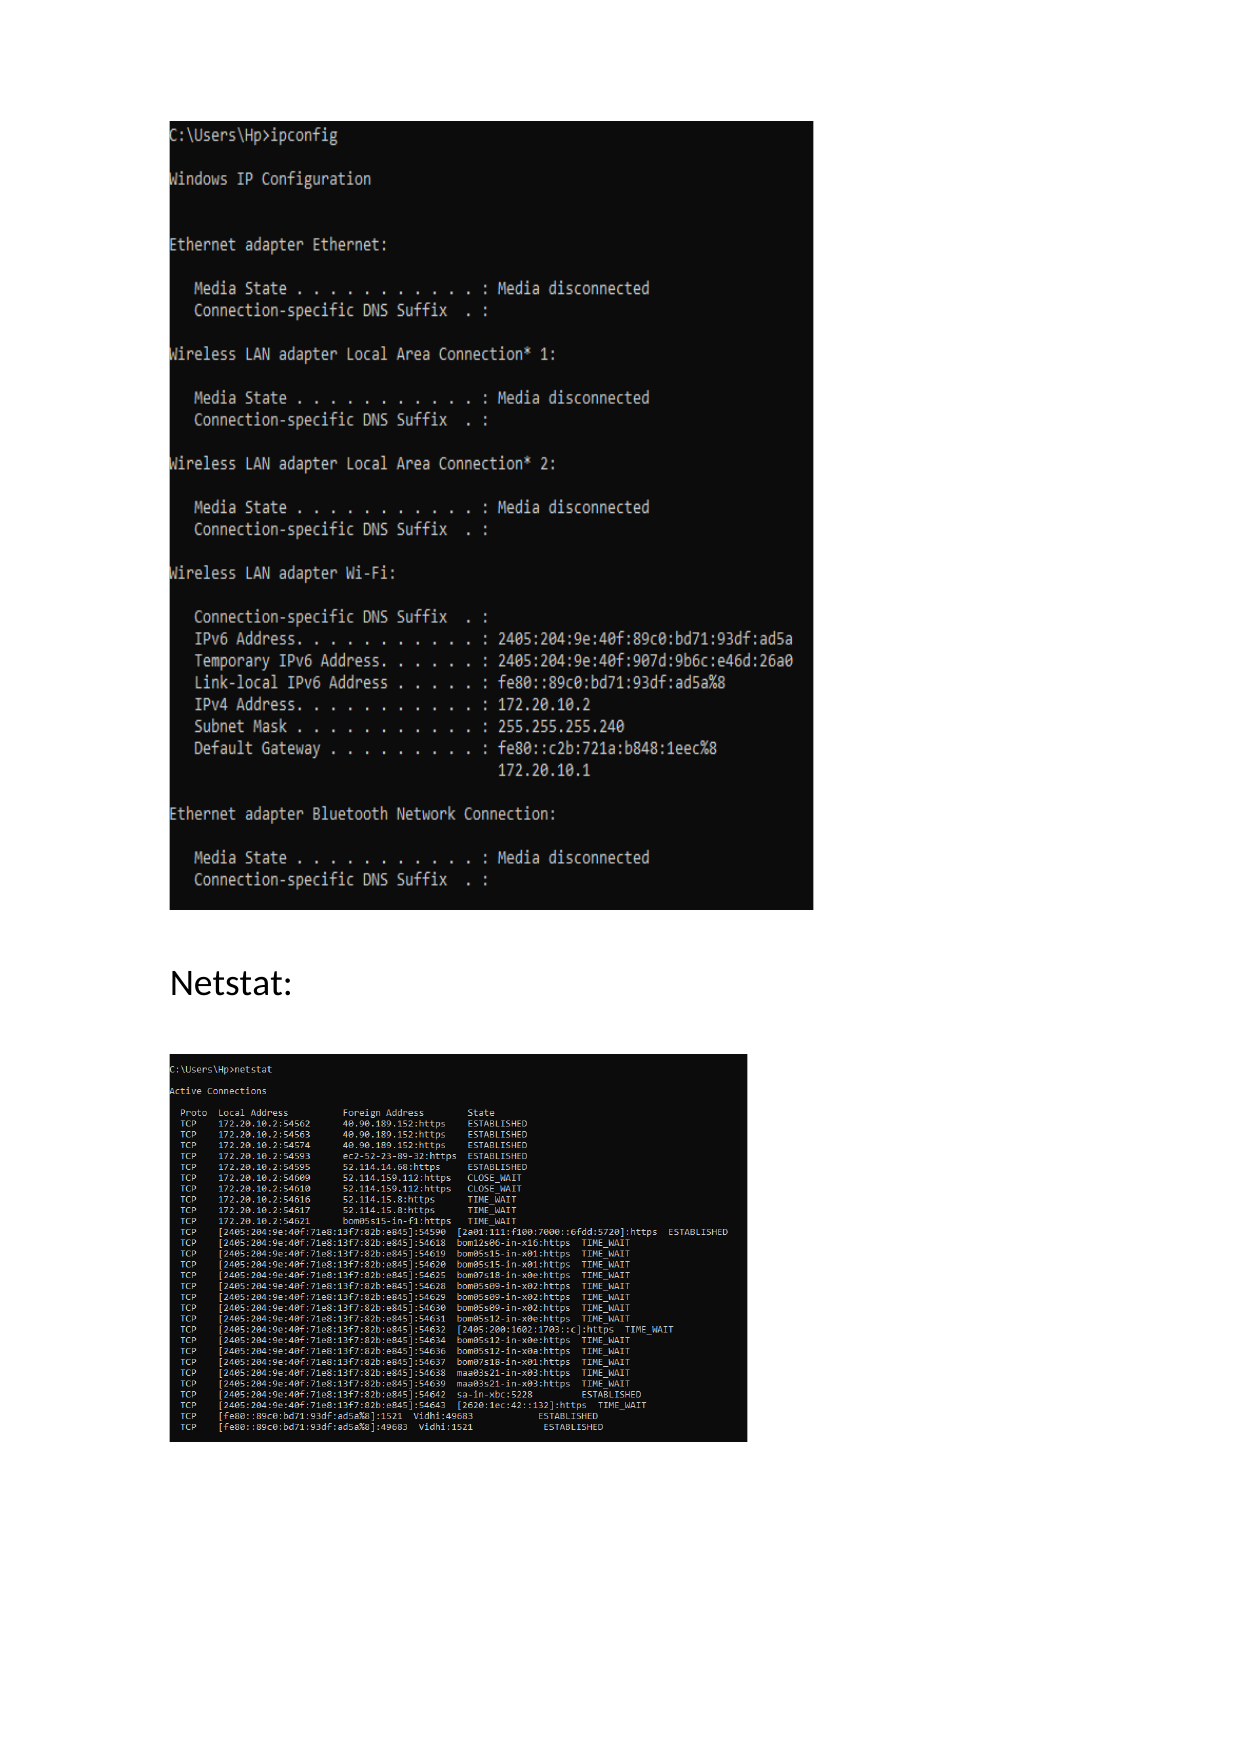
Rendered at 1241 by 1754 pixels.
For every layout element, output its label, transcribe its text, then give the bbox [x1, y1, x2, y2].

text Netstat: [169, 959, 1147, 1005]
picture [169, 121, 814, 910]
picture [169, 1054, 748, 1442]
